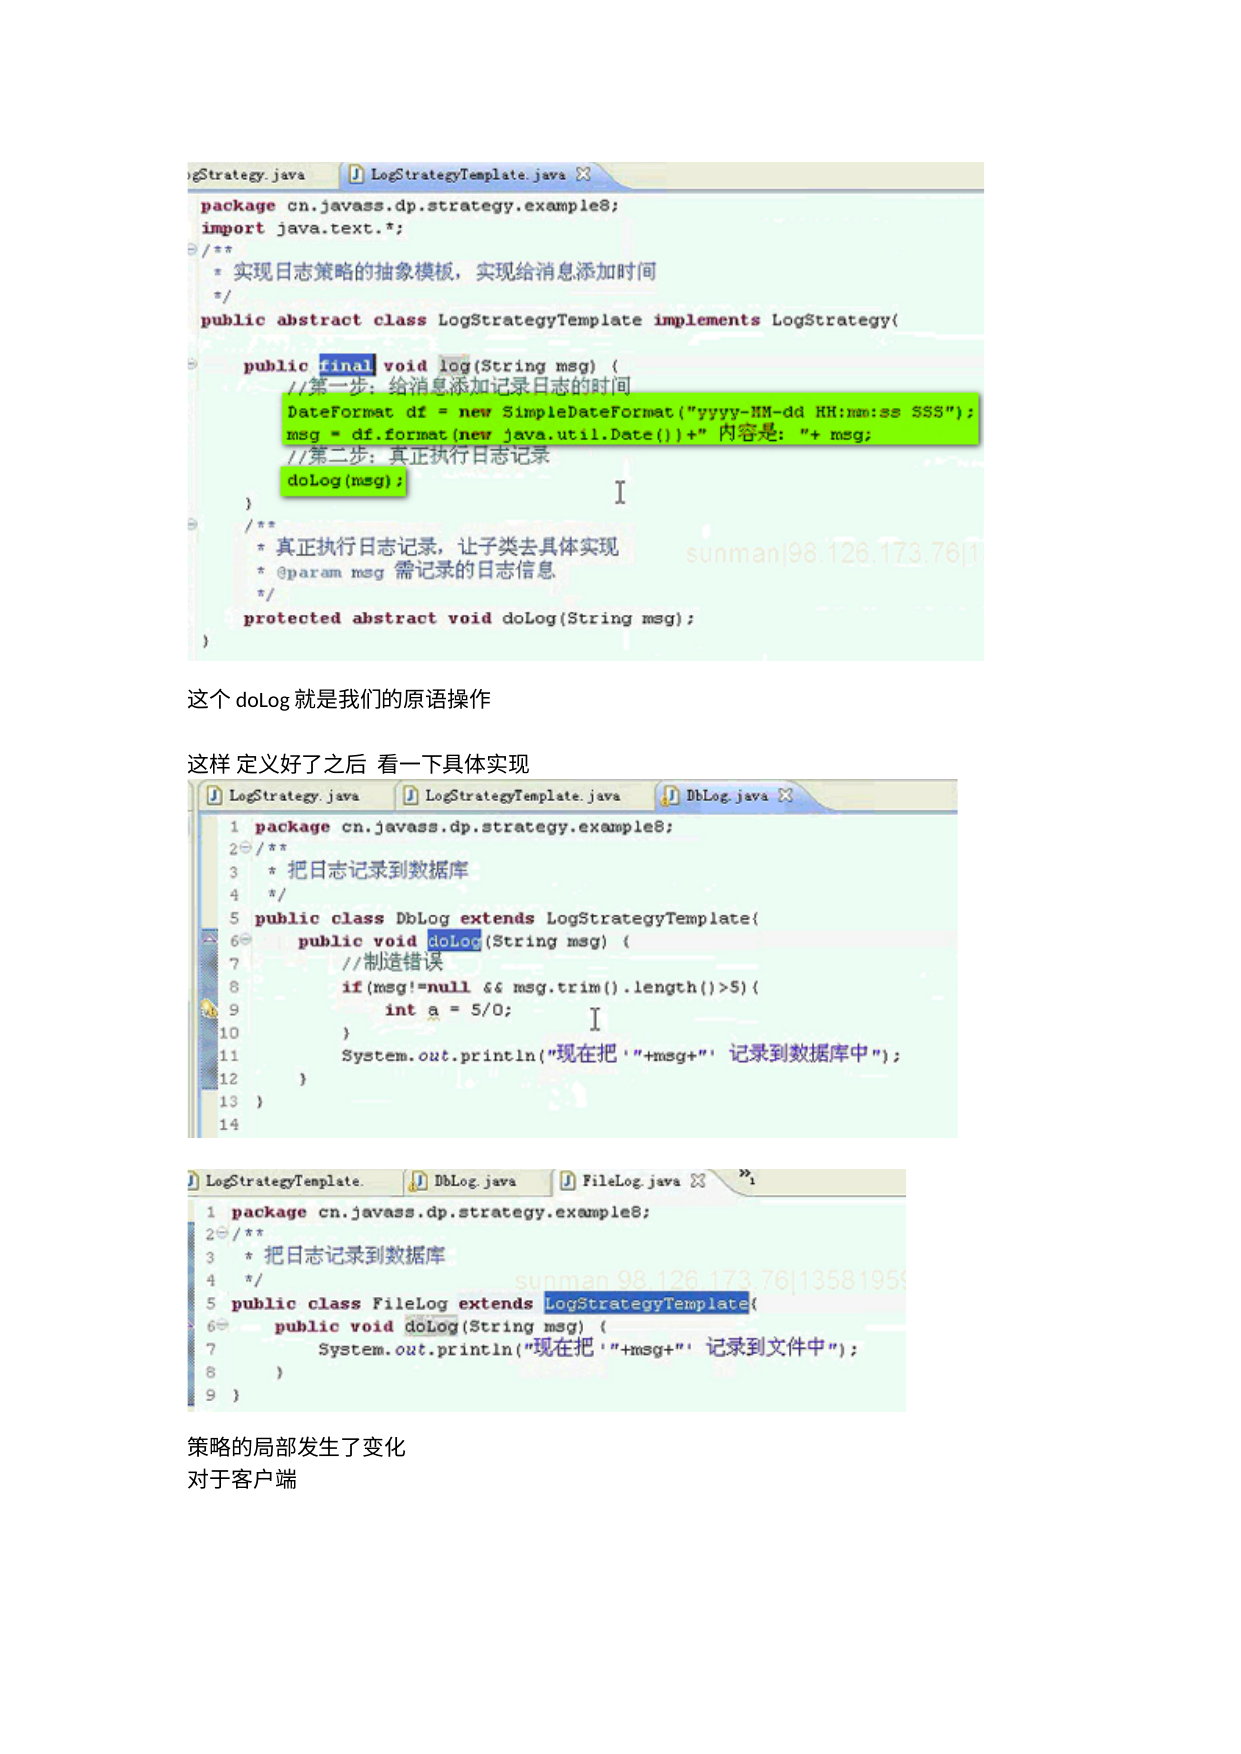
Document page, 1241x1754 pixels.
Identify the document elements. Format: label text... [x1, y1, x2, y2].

text 这个doLog就是我们的原语操作 [187, 682, 1053, 714]
text 这样 定义好了之后 看一下具体实现 [187, 747, 1053, 779]
text 策略的局部发生了变化 [187, 1429, 1053, 1462]
picture [187, 162, 985, 661]
picture [187, 779, 958, 1138]
text 对于客户端 [187, 1462, 1053, 1494]
picture [187, 1169, 907, 1412]
